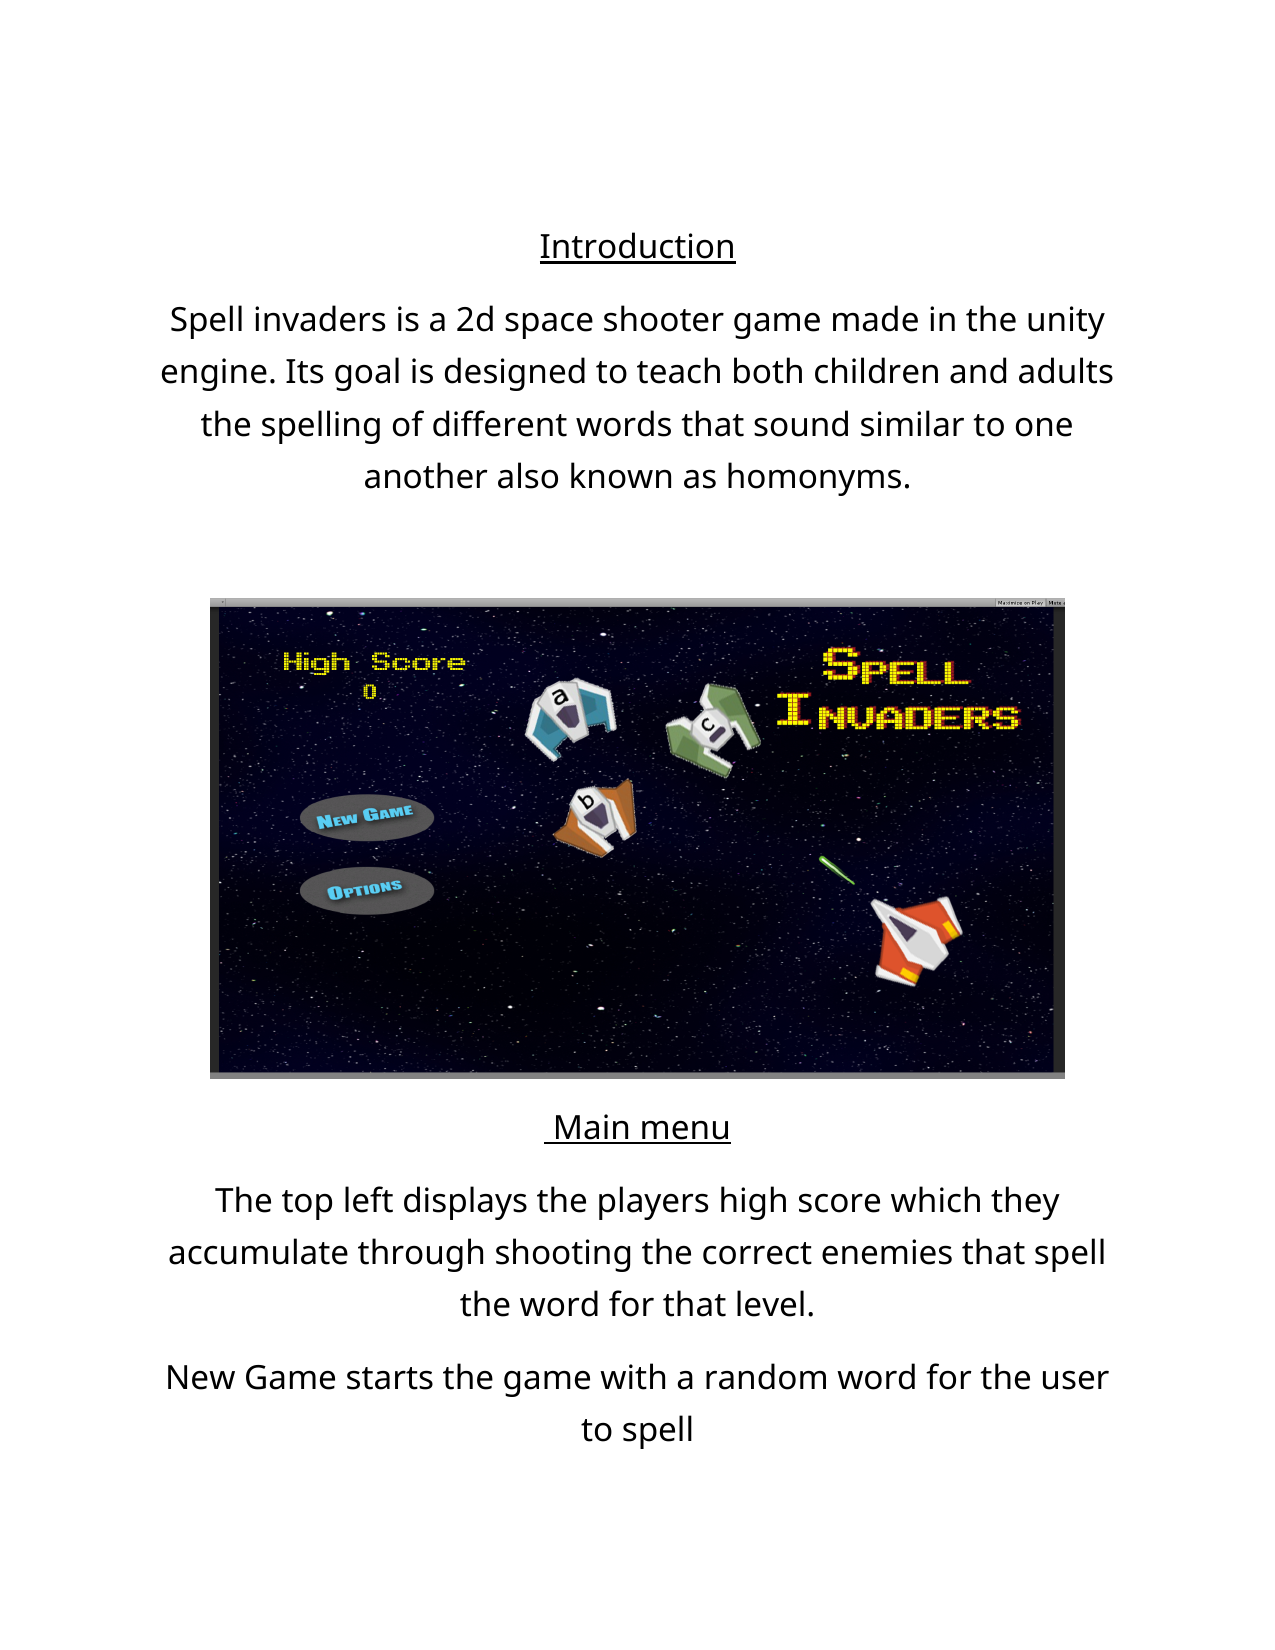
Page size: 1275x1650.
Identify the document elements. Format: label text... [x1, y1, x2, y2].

text Spell invaders is a 2d space shooter game made in the unity engine. Its goal is designed to teach both children and adults the spelling of different words that sound similar to one another also known as homonyms. [150, 296, 1125, 498]
picture [210, 598, 1065, 1079]
text Introduction [150, 223, 1125, 268]
text New Game starts the game with a random word for the user to spell [150, 1354, 1125, 1451]
text Main menu [150, 1103, 1125, 1149]
text The top left displays the players high score which they accumulate through shooting the correct enemies that spell the word for that level. [150, 1176, 1125, 1326]
